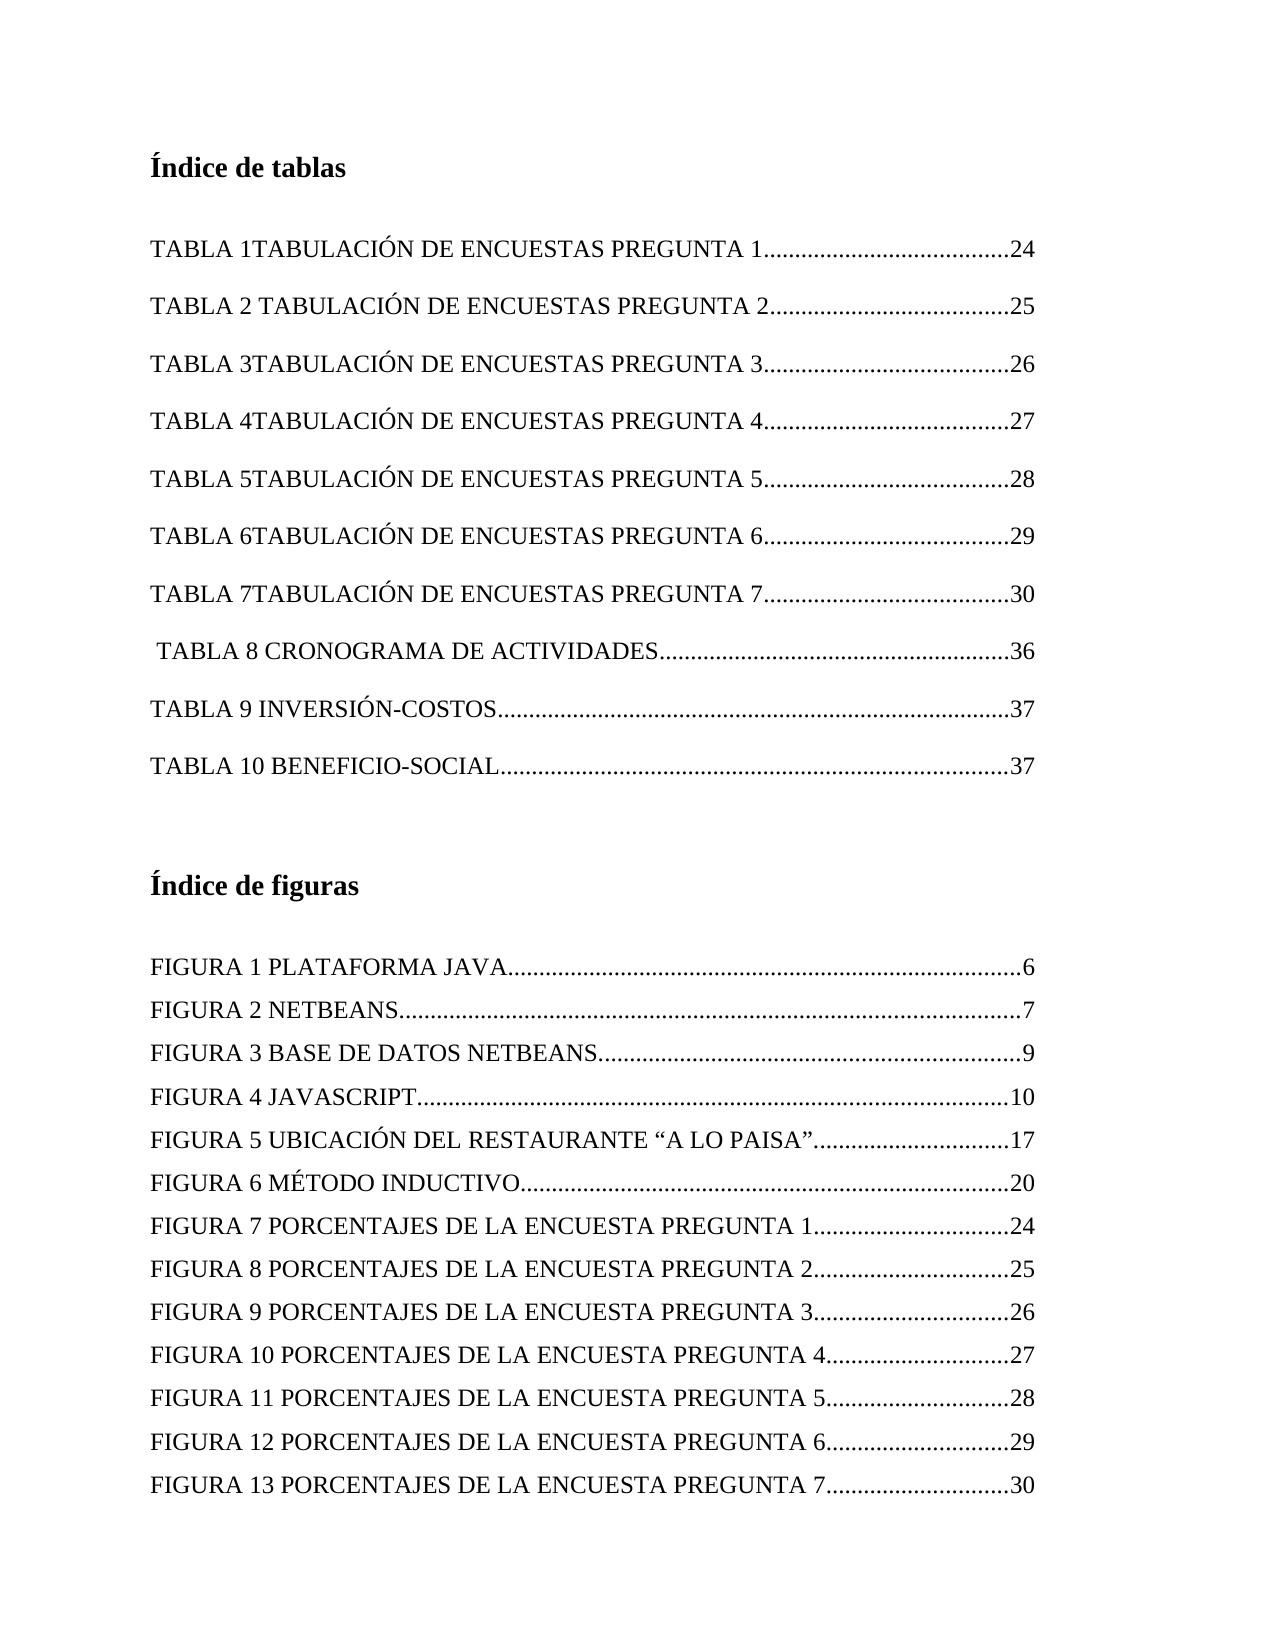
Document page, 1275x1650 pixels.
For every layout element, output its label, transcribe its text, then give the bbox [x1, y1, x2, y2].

text Figura 11 porcentajes de la encuesta pregunta 5 28 [150, 1383, 1125, 1412]
text Tabla 6tabulación de encuestas Pregunta 6 29 [150, 521, 1125, 550]
text Índice de figuras [150, 868, 1125, 902]
text Figura 3 Base de datos NetBeans. 9 [150, 1038, 1125, 1067]
text Tabla 7tabulación de encuestas Pregunta 7 30 [150, 579, 1125, 607]
text Tabla 1Tabulación de encuestas pregunta 1 24 [150, 234, 1125, 262]
text Tabla 5tabulación de encuestas Pregunta 5 28 [150, 464, 1125, 492]
text Figura 8 porcentajes de la encuesta pregunta 2 25 [150, 1254, 1125, 1283]
text Tabla 4tabulación de encuestas Pregunta 4 27 [150, 406, 1125, 435]
text Figura 1 Plataforma Java 6 [150, 952, 1125, 981]
text Figura 2 NetBeans. 7 [150, 995, 1125, 1024]
text Tabla 9 Inversión-Costos 37 [150, 694, 1125, 722]
text Figura 6 Método inductivo 20 [150, 1168, 1125, 1197]
text Figura 12 porcentajes de la encuesta pregunta 6 29 [150, 1427, 1125, 1455]
text Tabla 3tabulación de encuestas Pregunta 3 26 [150, 349, 1125, 377]
text Figura 13 porcentajes de la encuesta pregunta 7 30 [150, 1470, 1125, 1498]
text Figura 9 porcentajes de la encuesta pregunta 3 26 [150, 1297, 1125, 1326]
text Tabla 10 Beneficio-Social 37 [150, 751, 1125, 780]
text Índice de tablas [150, 150, 1125, 183]
text Tabla 8 Cronograma de Actividades 36 [150, 636, 1125, 665]
text Tabla 2 tabulación de encuestas Pregunta 2 25 [150, 291, 1125, 320]
text Figura 4 JavaScript. 10 [150, 1082, 1125, 1110]
text Figura 7 porcentajes de la encuesta pregunta 1 24 [150, 1211, 1125, 1240]
text Figura 5 Ubicación del Restaurante “A lo Paisa”. 17 [150, 1125, 1125, 1153]
text Figura 10 porcentajes de la encuesta pregunta 4 27 [150, 1340, 1125, 1369]
